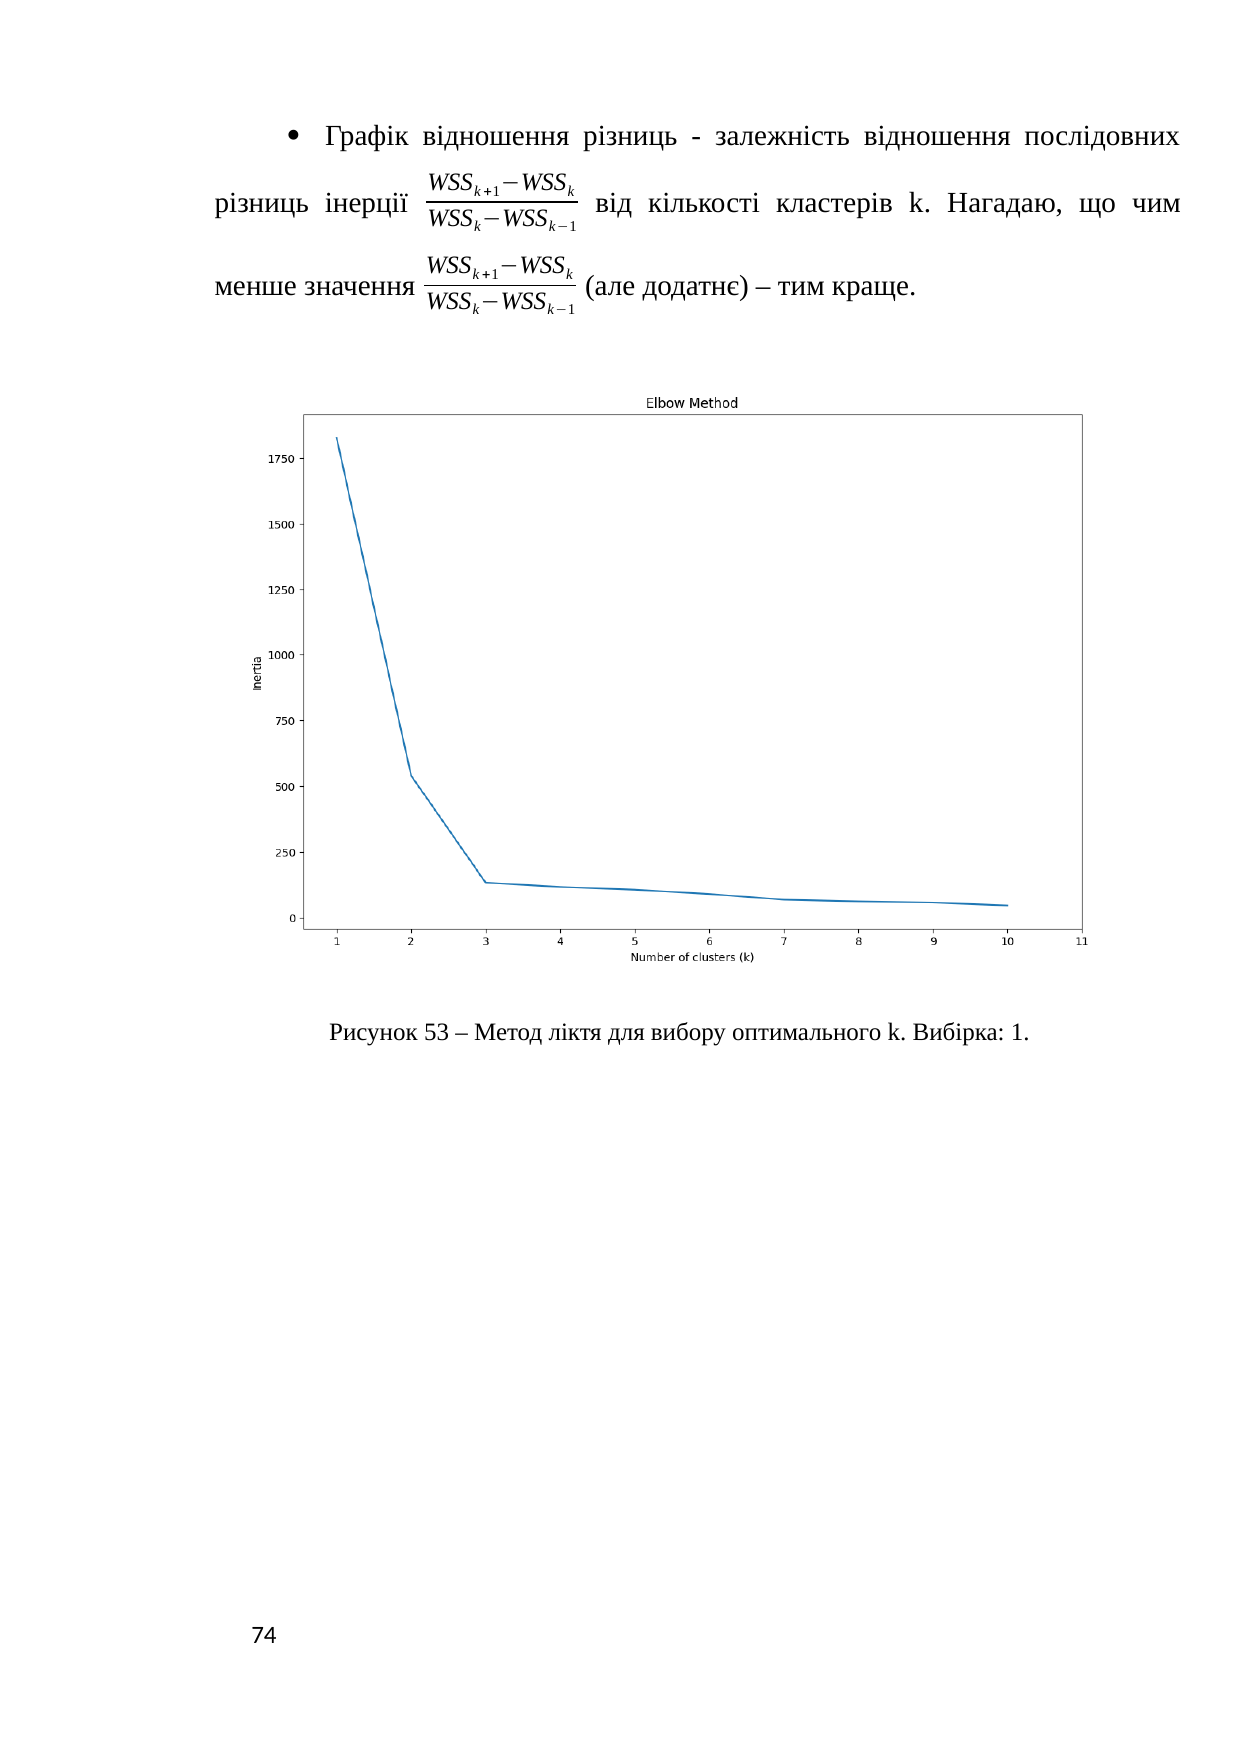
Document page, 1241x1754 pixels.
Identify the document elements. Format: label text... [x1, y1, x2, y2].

picture [177, 334, 1182, 1002]
list Графік відношення різниць - залежність відношення послідовних різниць інерції від кількості кластерів k. Нагадаю, що чим менше значення (але додатнє) – тим краще. [214, 118, 1181, 318]
text Рисунок 53 – Метод ліктя для вибору оптимального k. Вибірка: 1. [177, 1017, 1181, 1046]
